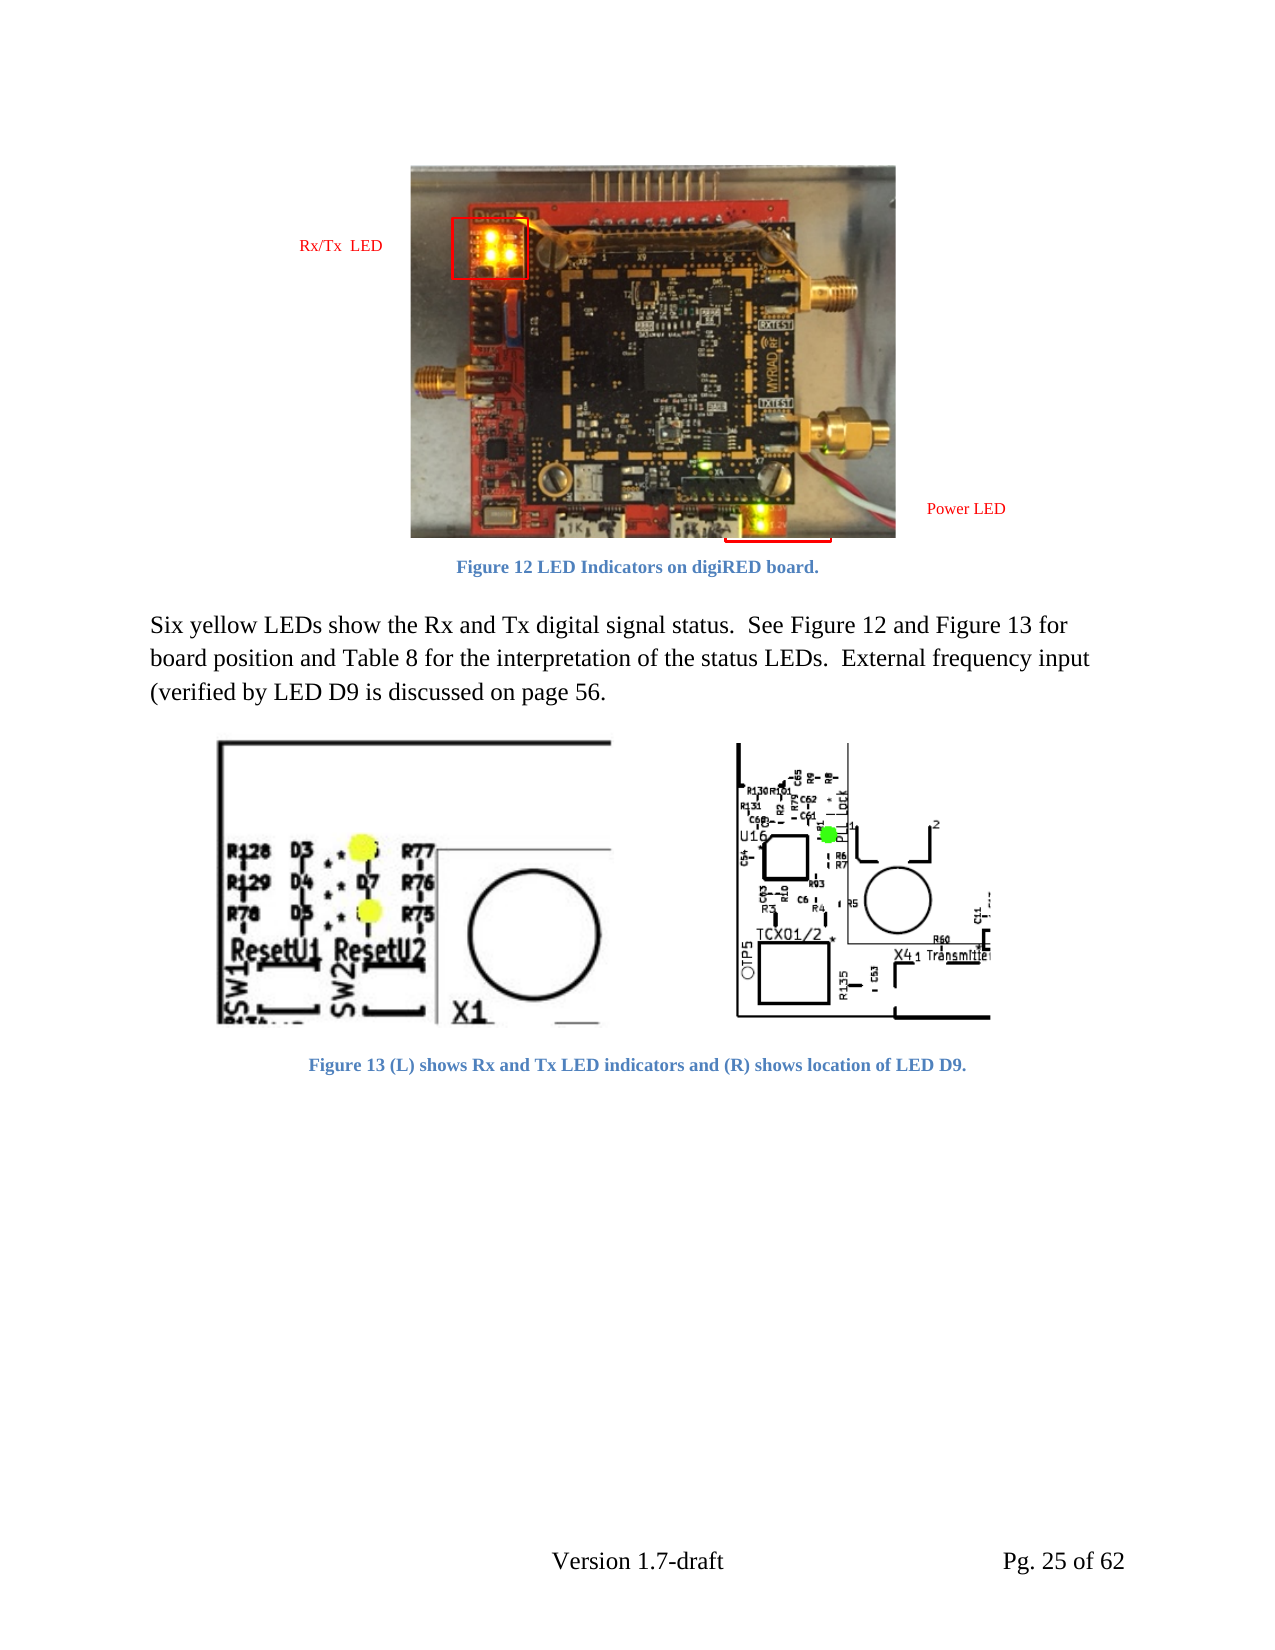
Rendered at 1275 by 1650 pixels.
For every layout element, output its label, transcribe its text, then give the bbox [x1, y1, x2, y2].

text Six yellow LEDs show the Rx and Tx digital signal status. See and Figure 9 for board position and Table 8 for the interpretation of the status LEDs. External frequency input (verified by LED D9 is discussed on page . [150, 611, 1125, 705]
text Figure (L) shows Rx and Tx LED indicators and (R) shows location of LED D9. [150, 1053, 1125, 1075]
text Figure LED Indicators on digiRED board. [150, 556, 1125, 577]
picture [188, 719, 615, 1028]
picture [705, 743, 991, 1048]
